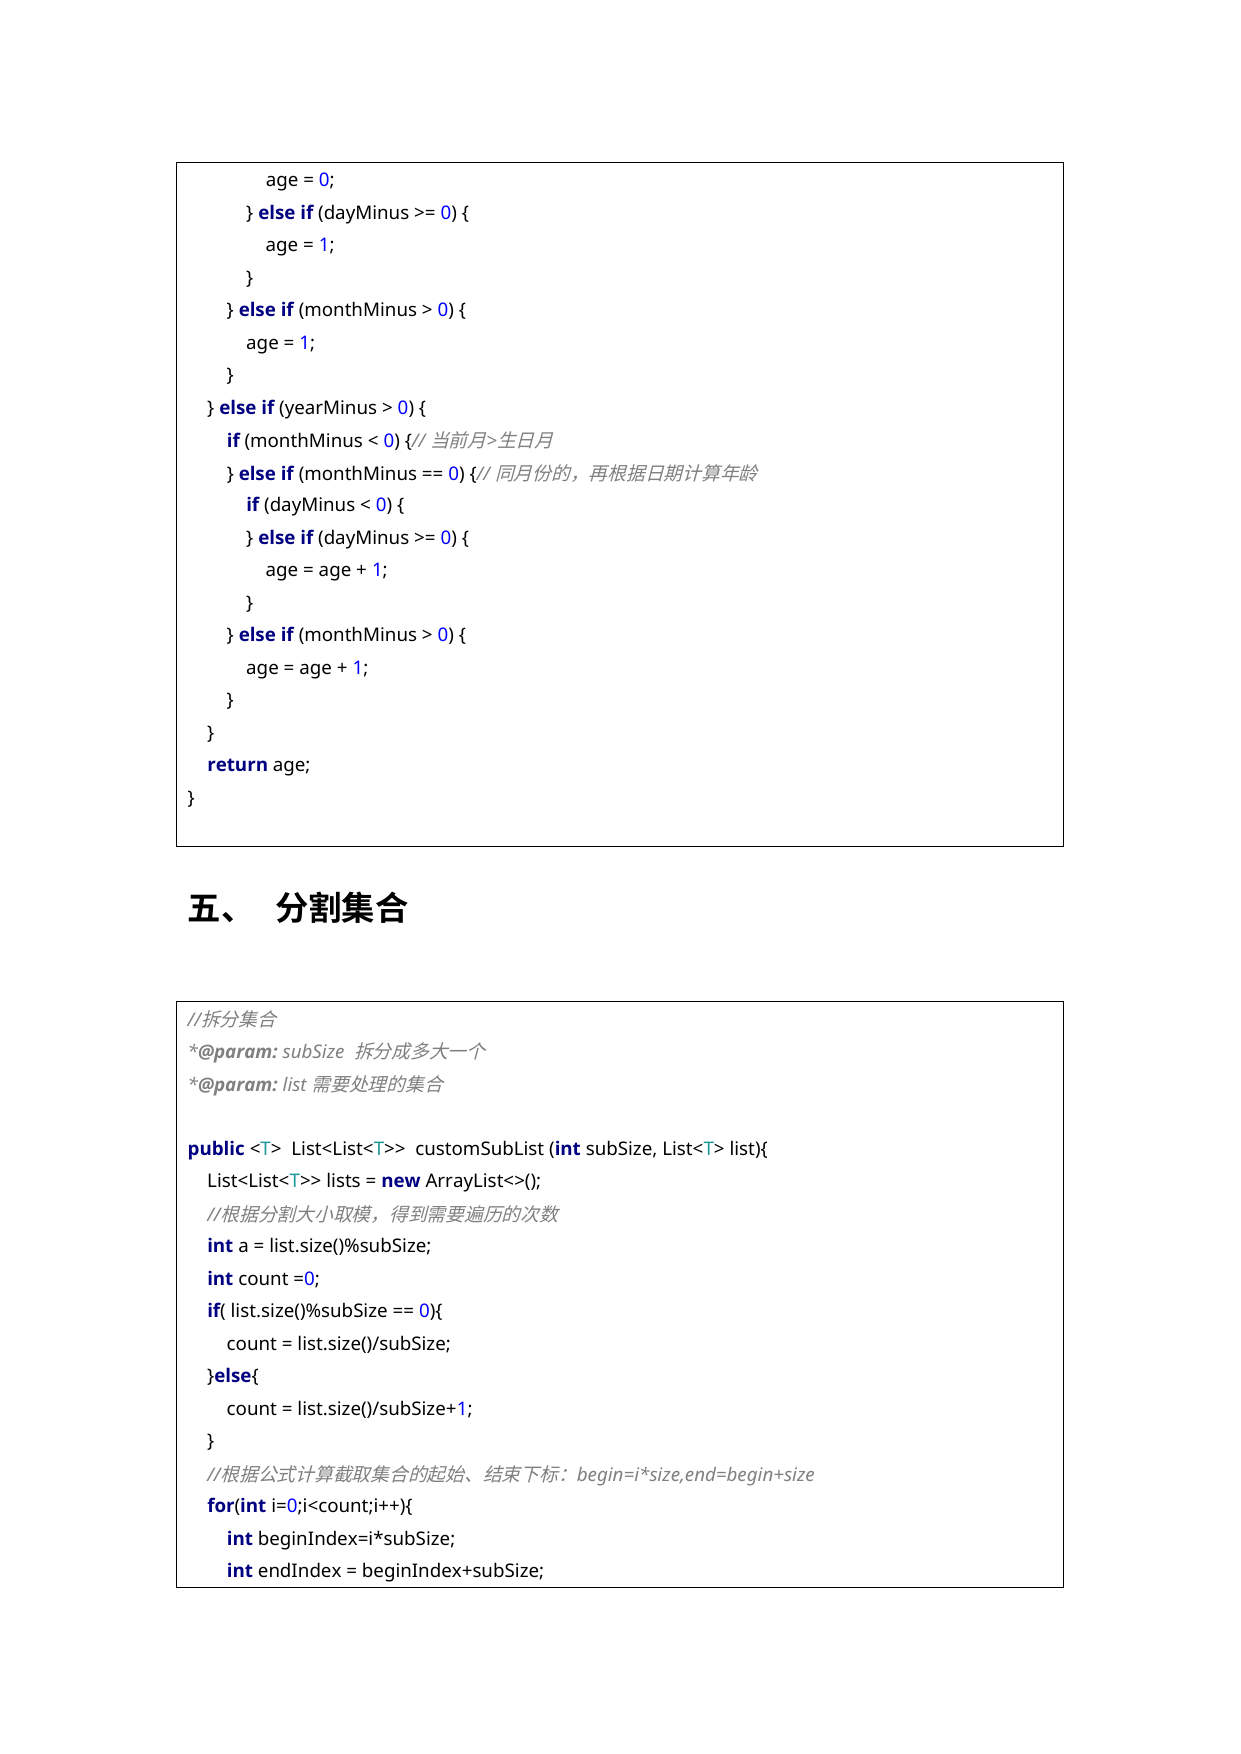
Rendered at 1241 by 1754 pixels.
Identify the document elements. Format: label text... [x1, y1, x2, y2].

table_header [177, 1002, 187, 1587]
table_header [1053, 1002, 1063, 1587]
subtitle 分割集合 [187, 874, 1053, 939]
